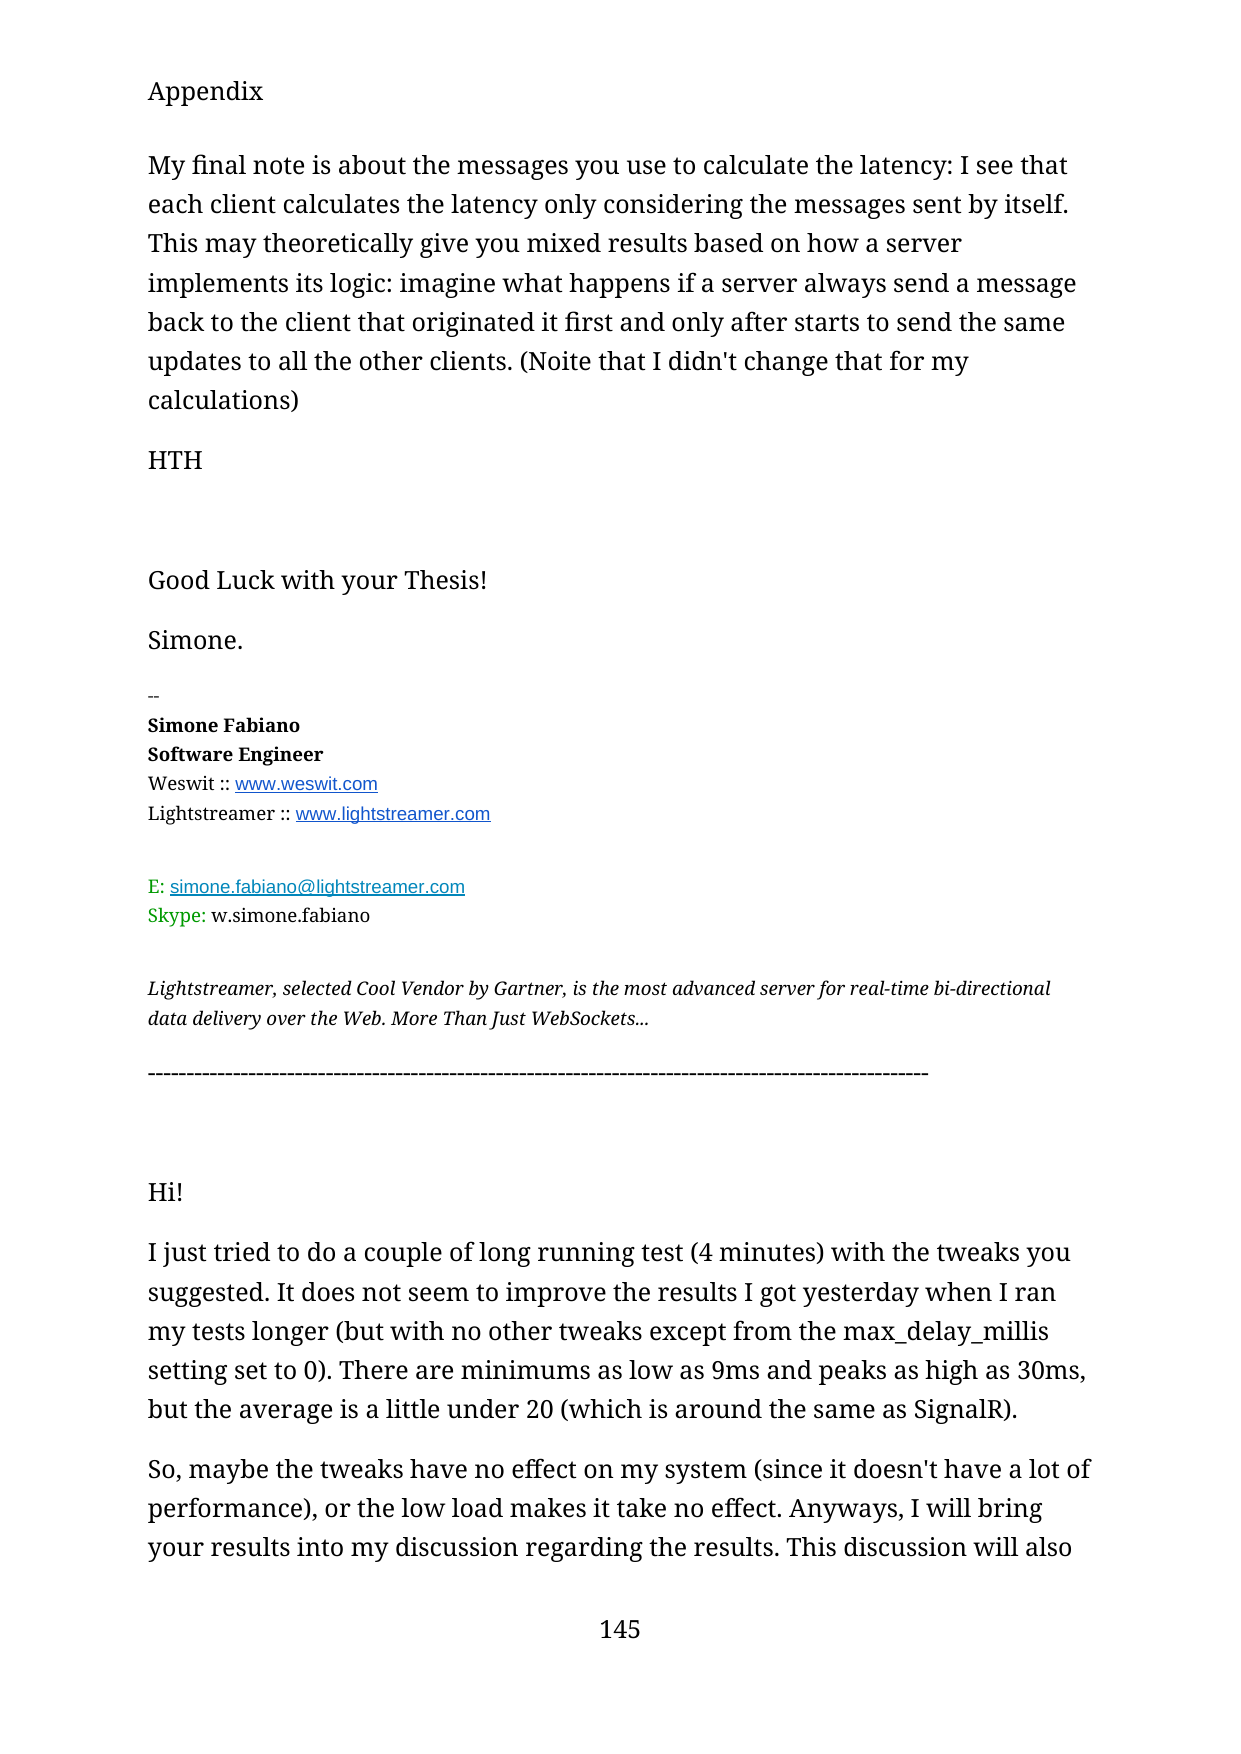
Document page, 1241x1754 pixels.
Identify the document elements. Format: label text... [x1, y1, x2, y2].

text I just tried to do a couple of long running test (4 minutes) with the tweaks you suggested. It does not seem to improve the results I got yesterday when I ran my tests longer (but with no other tweaks except from the max_delay_millis setting set to 0). There are minimums as low as 9ms and peaks as high as 30ms, but the average is a little under 20 (which is around the same as SignalR). [148, 1235, 1092, 1426]
text Simone. [148, 623, 1092, 657]
text HTH [148, 443, 1092, 477]
text Hi! [148, 1175, 1092, 1209]
text ----------------------------------------------------------------------------------------------------- [148, 1055, 1092, 1089]
text My final note is about the messages you use to calculate the latency: I see that each client calculates the latency only considering the messages sent by itself. This may theoretically give you mixed results based on how a server implements its logic: imagine what happens if a server always send a message back to the client that originated it first and only after starts to send the same updates to all the other clients. (Noite that I didn't change that for my calculations) [148, 148, 1092, 417]
text -- Simone Fabiano Software Engineer Weswit :: www.weswit.com Lightstreamer :: www.lightstreamer.com E: simone.fabiano@lightstreamer.com Skype: w.simone.fabiano Lightstreamer, selected Cool Vendor by Gartner, is the most advanced server for real-time bi-directional data delivery over the Web. More Than Just WebSockets... [148, 683, 1092, 1031]
text Good Luck with your Thesis! [148, 563, 1092, 597]
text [148, 1452, 1092, 1564]
